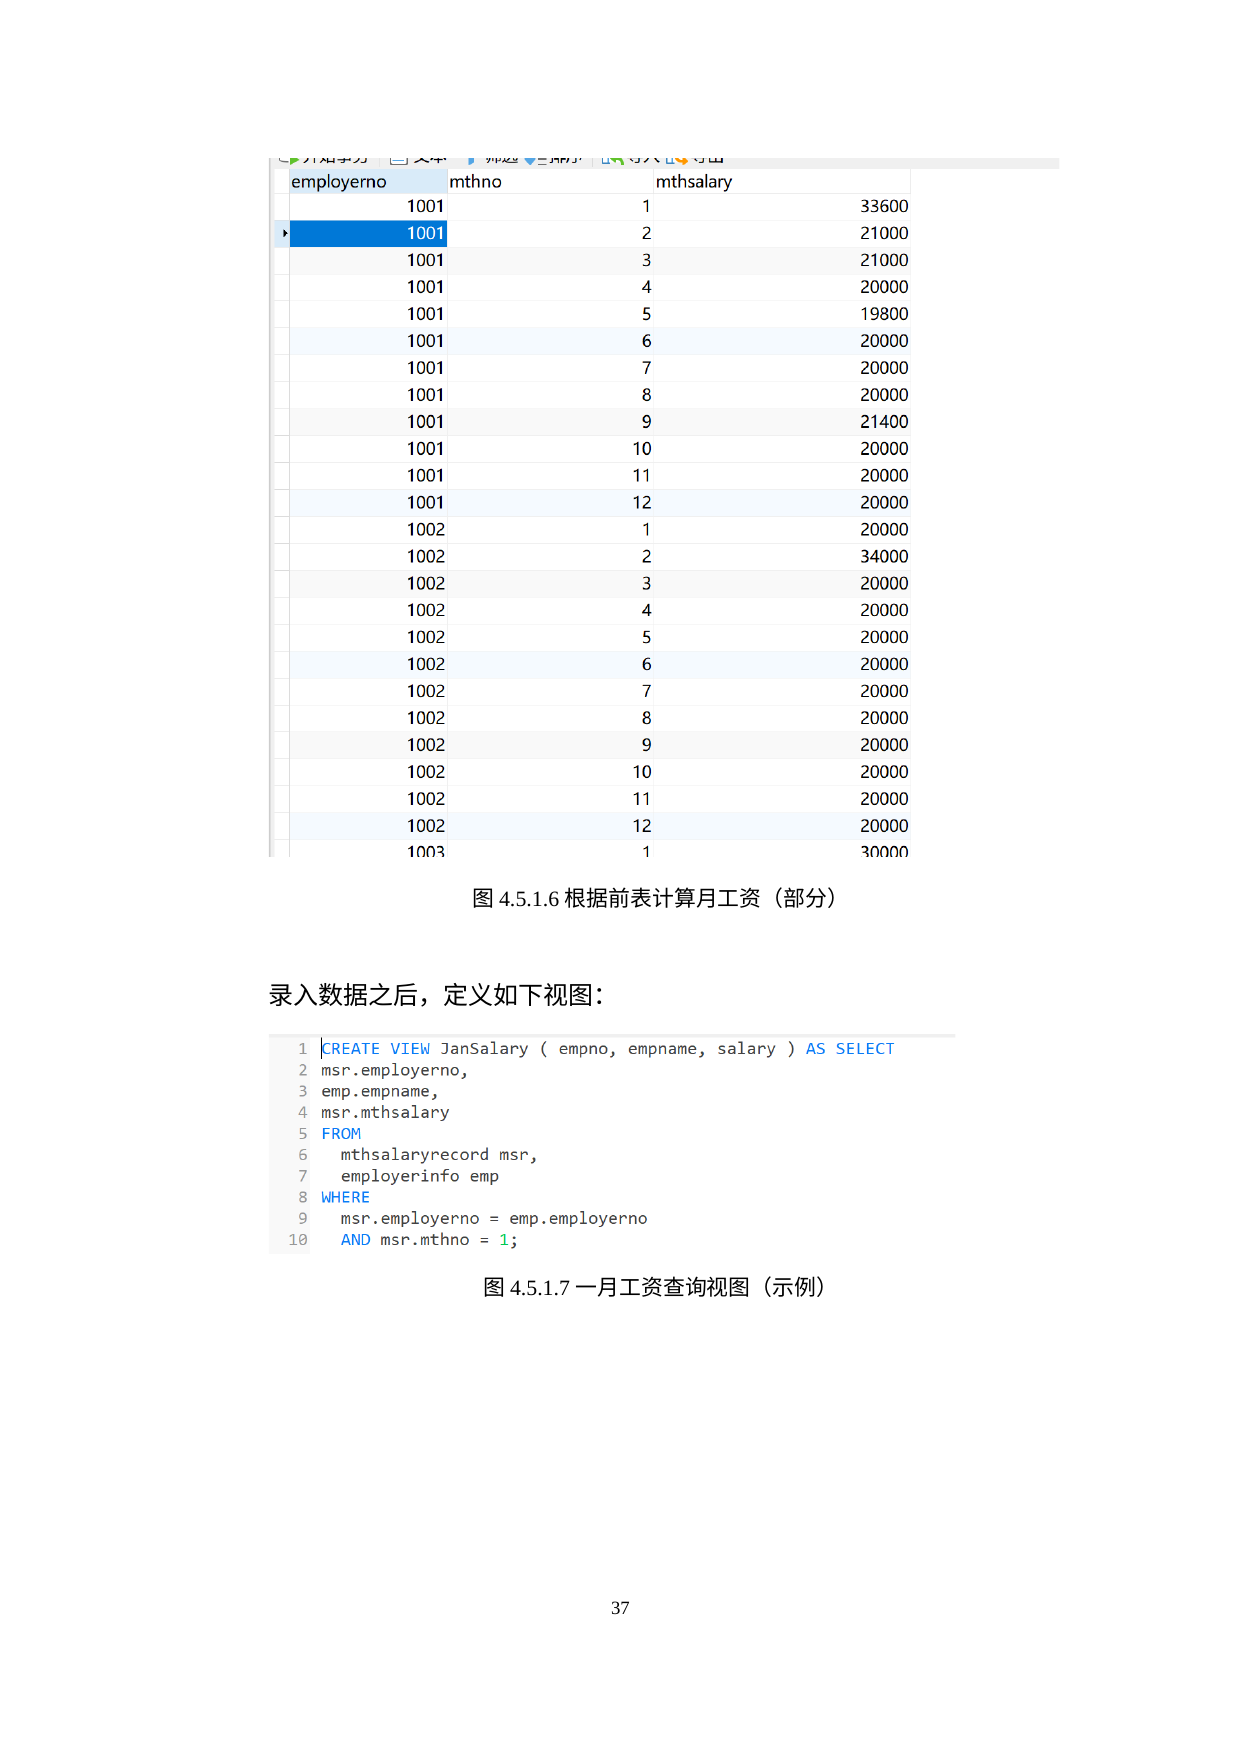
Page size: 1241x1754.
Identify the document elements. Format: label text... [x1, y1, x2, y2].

picture [268, 158, 1060, 857]
list 图4.5.1.7 一月工资查询视图（示例） [269, 1269, 1053, 1302]
list 录入数据之后，定义如下视图： [269, 961, 1053, 1026]
list 图4.5.1.6 根据前表计算月工资（部分） [269, 881, 1053, 913]
picture [268, 1034, 956, 1254]
